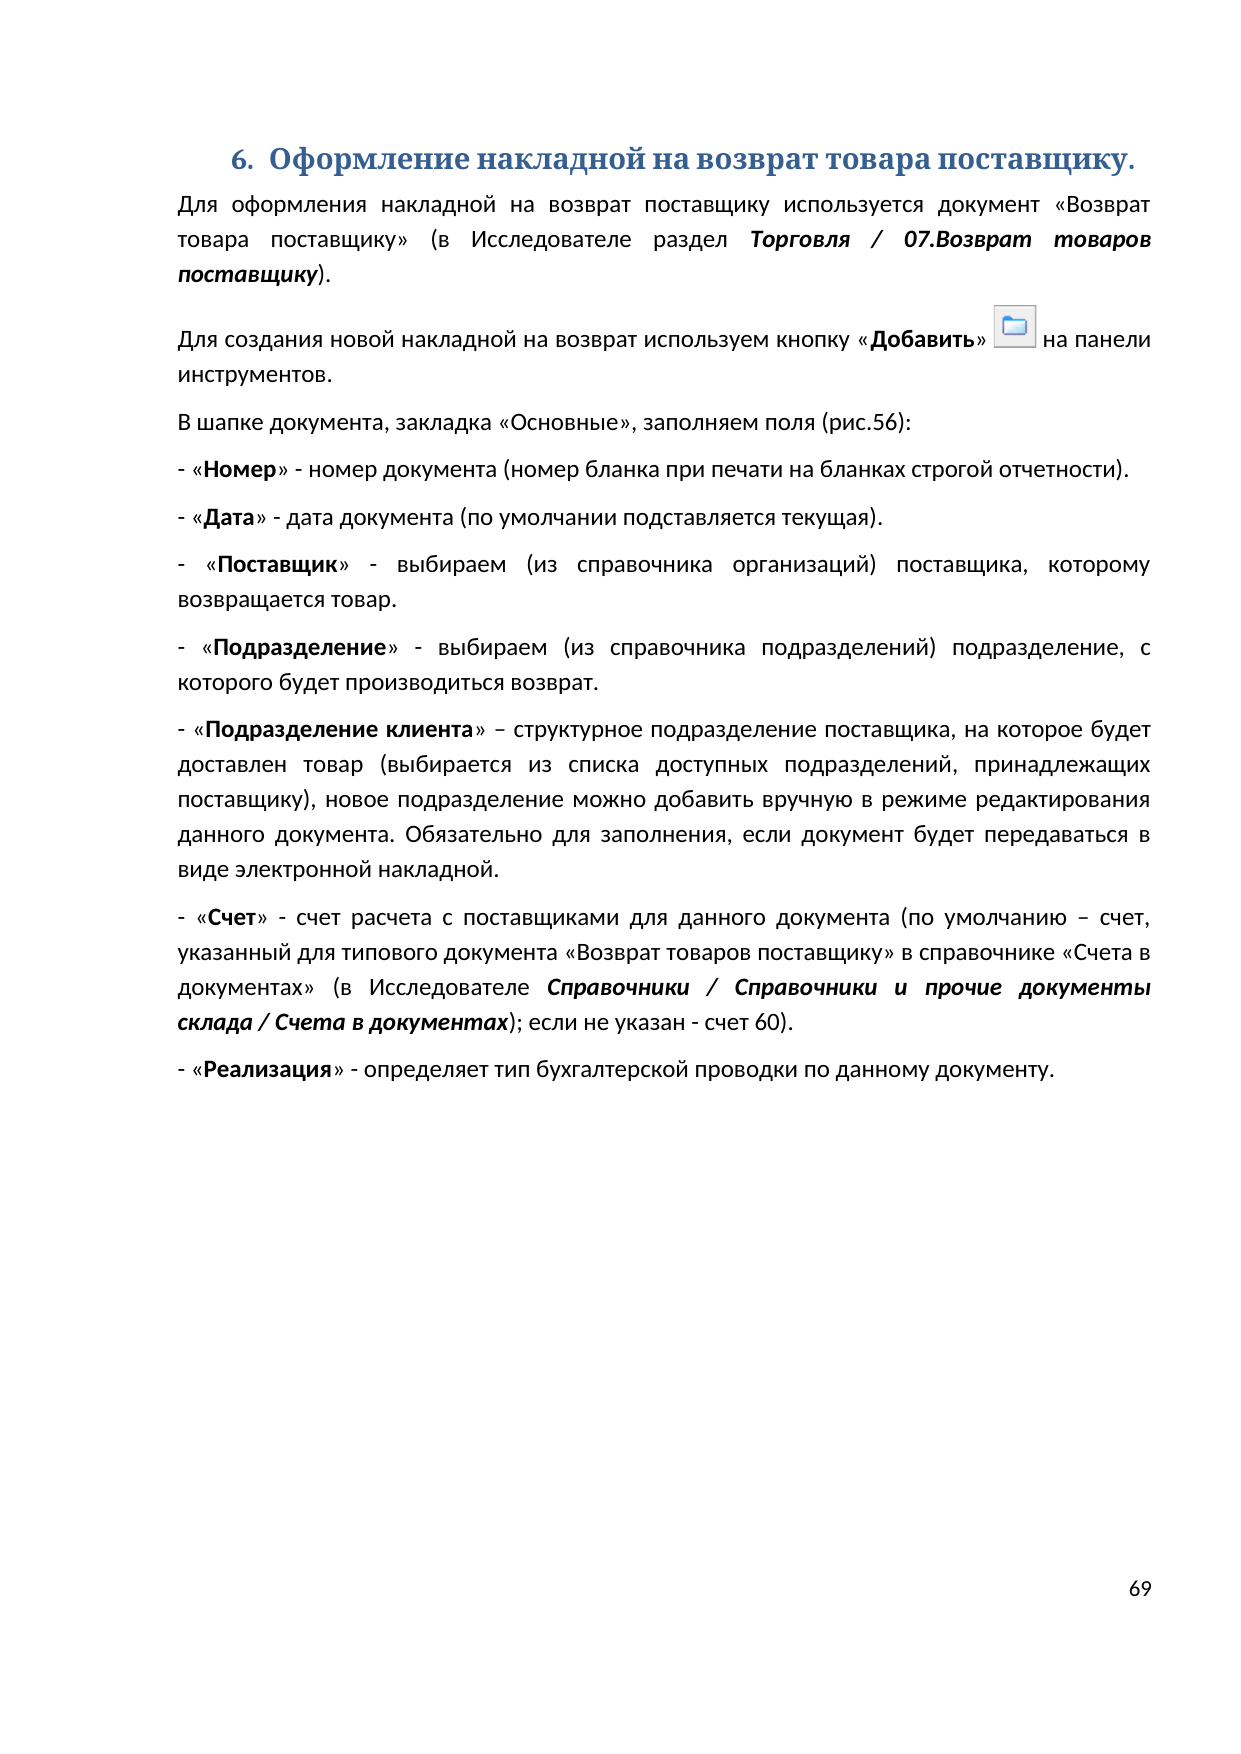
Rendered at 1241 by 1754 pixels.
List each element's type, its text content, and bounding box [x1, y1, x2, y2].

text Для оформления накладной на возврат поставщику используется документ «Возврат товара поставщику» (в Исследователе раздел Торговля / 07.Возврат товаров поставщику). [177, 188, 1152, 288]
text - «Поставщик» - выбираем (из справочника организаций) поставщика, которому возвращается товар. [177, 549, 1152, 614]
picture [993, 305, 1037, 348]
text - «Номер» - номер документа (номер бланка при печати на бланках строгой отчетности). [177, 454, 1152, 484]
text - «Дата» - дата документа (по умолчании подставляется текущая). [177, 501, 1152, 532]
text - «Реализация» - определяет тип бухгалтерской проводки по данному документу. [177, 1054, 1152, 1084]
text Для создания новой накладной на возврат используем кнопку «Добавить» на панели инструментов. [177, 305, 1152, 389]
text В шапке документа, закладка «Основные», заполняем поля (рис.56): [177, 406, 1152, 437]
text - «Подразделение клиента» – структурное подразделение поставщика, на которое будет доставлен товар (выбирается из списка доступных подразделений, принадлежащих поставщику), новое подразделение можно добавить вручную в режиме редактирования данного документа. Обязательно для заполнения, если документ будет передаваться в виде электронной накладной. [177, 714, 1152, 884]
text - «Подразделение» - выбираем (из справочника подразделений) подразделение, с которого будет производиться возврат. [177, 631, 1152, 697]
subtitle Оформление накладной на возврат товара поставщику. [215, 143, 1152, 177]
text - «Счет» - счет расчета с поставщиками для данного документа (по умолчанию – счет, указанный для типового документа «Возврат товаров поставщику» в справочнике «Счета в документах» (в Исследователе Справочники / Справочники и прочие документы склада / Счета в документах); если не указан - счет 60). [177, 901, 1152, 1037]
